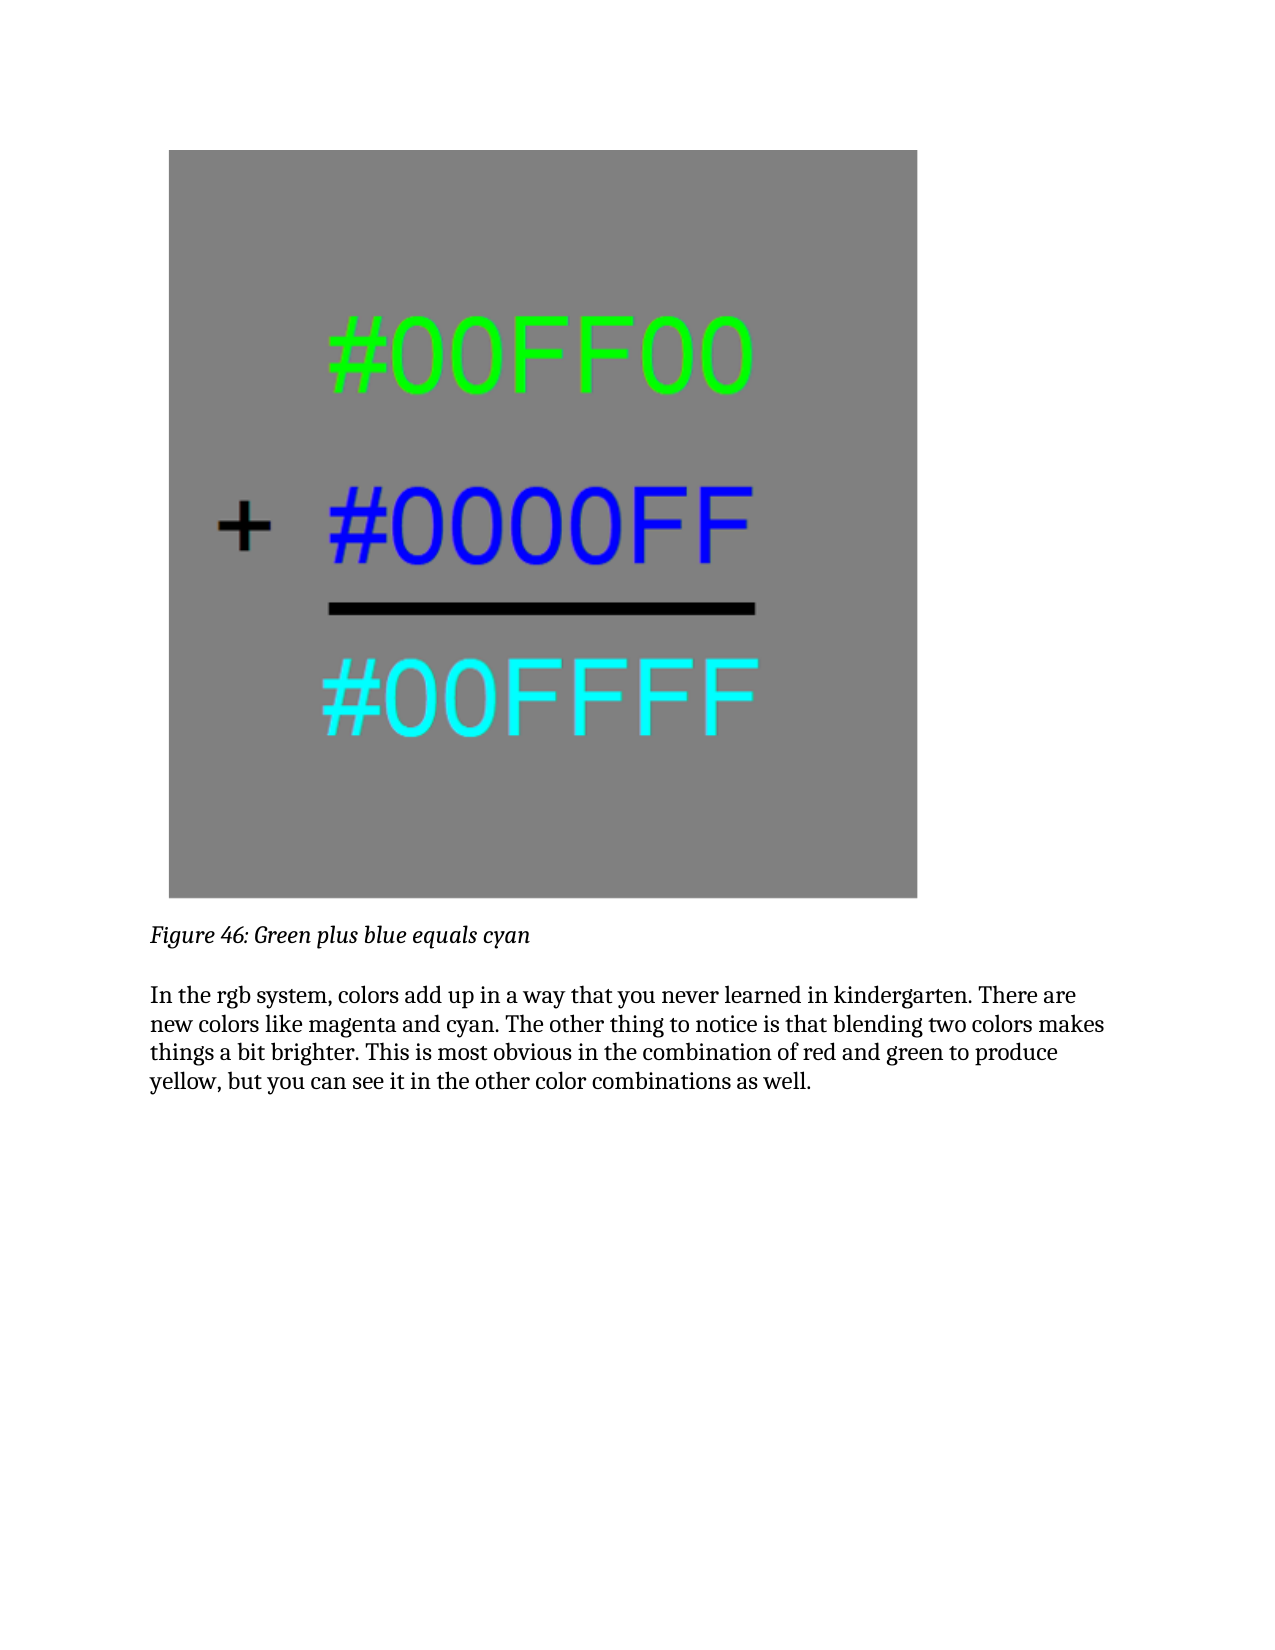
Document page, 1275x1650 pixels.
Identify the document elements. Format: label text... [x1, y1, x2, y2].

picture [168, 150, 918, 900]
text In the rgb system, colors add up in a way that you never learned in kindergarten. There are new colors like magenta and cyan. The other thing to notice is that blending two colors makes things a bit brighter. This is most obvious in the combination of red and green to produce yellow, but you can see it in the other color combinations as well. [150, 981, 1125, 1096]
table_header Figure 46: Green plus blue equals cyan [139, 150, 1114, 962]
